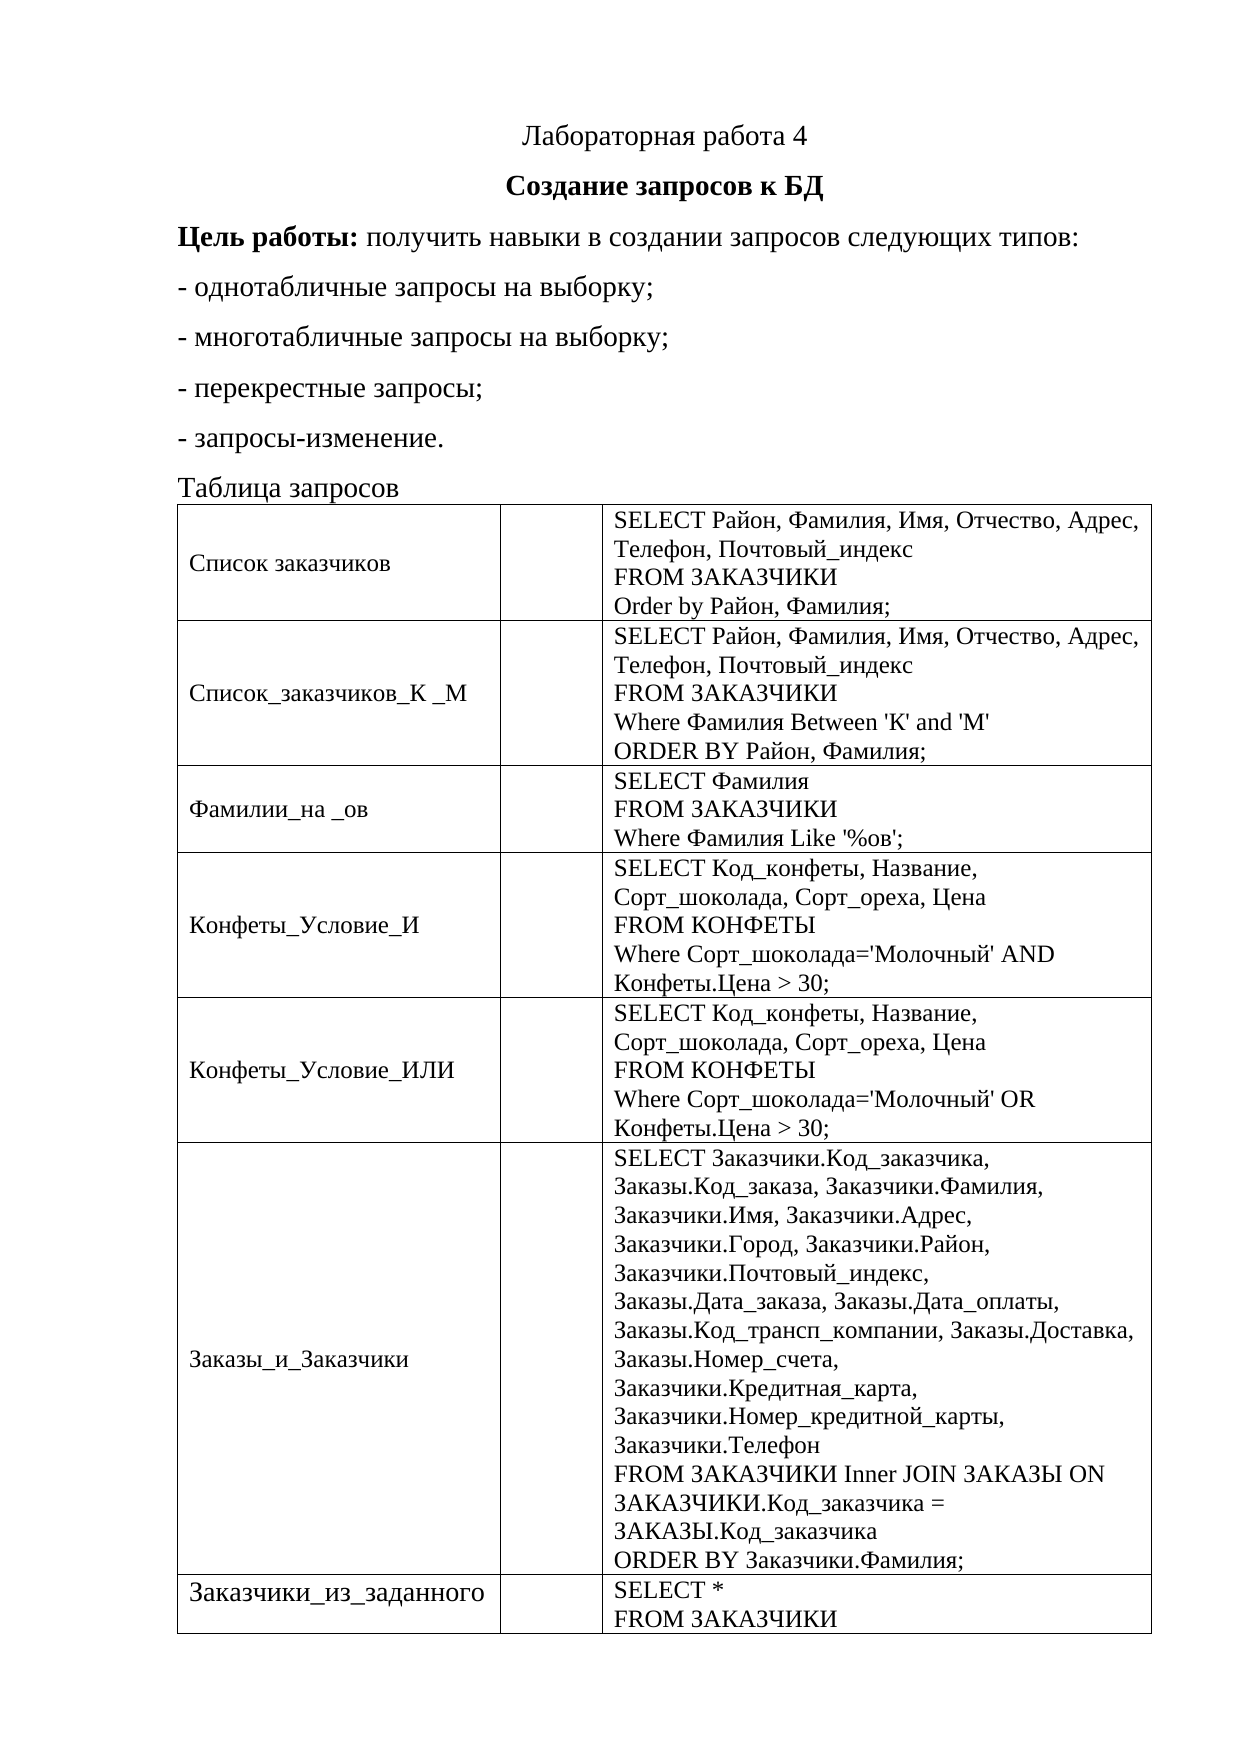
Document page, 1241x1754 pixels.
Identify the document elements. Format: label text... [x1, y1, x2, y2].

table_cell SELECT Район, Фамилия, Имя, Отчество, Адрес, Телефон, Почтовый_индекс FROM ЗАКАЗЧИКИ Where Фамилия Between 'К' and 'М' ORDER BY Район, Фамилия; [603, 621, 1151, 765]
table_cell Конфеты_Условие_ИЛИ [178, 998, 500, 1142]
text - однотабличные запросы на выборку; [177, 269, 1152, 303]
text - перекрестные запросы; [177, 370, 1152, 403]
text - многотабличные запросы на выборку; [177, 319, 1152, 353]
table_cell Фамилии_на _ов [178, 766, 500, 852]
text Лабораторная работа 4 [177, 118, 1152, 152]
text Таблица запросов [177, 470, 1152, 504]
table_header Список заказчиков [178, 505, 500, 620]
table_cell [501, 998, 602, 1142]
table_cell SELECT Фамилия FROM ЗАКАЗЧИКИ Where Фамилия Like '%ов'; [603, 766, 1151, 852]
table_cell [603, 1575, 1151, 1632]
table_cell [501, 766, 602, 852]
table_cell [501, 853, 602, 997]
text - запросы-изменение. [177, 420, 1152, 453]
table_cell Заказы_и_Заказчики [178, 1143, 500, 1574]
text Цель работы: получить навыки в создании запросов следующих типов: [177, 219, 1152, 252]
table_cell [501, 621, 602, 765]
table_cell Конфеты_Условие_И [178, 853, 500, 997]
table_header SELECT Район, Фамилия, Имя, Отчество, Адрес, Телефон, Почтовый_индекс FROM ЗАКАЗЧИКИ Order by Район, Фамилия; [603, 505, 1151, 620]
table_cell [178, 1575, 500, 1632]
table_cell Список_заказчиков_К _М [178, 621, 500, 765]
table_cell SELECT Код_конфеты, Название, Сорт_шоколада, Сорт_ореха, Цена FROM КОНФЕТЫ Where Сорт_шоколада='Молочный' AND Конфеты.Цена > 30; [603, 853, 1151, 997]
table_cell SELECT Заказчики.Код_заказчика, Заказы.Код_заказа, Заказчики.Фамилия, Заказчики.Имя, Заказчики.Адрес, Заказчики.Город, Заказчики.Район, Заказчики.Почтовый_индекс, Заказы.Дата_заказа, Заказы.Дата_оплаты, Заказы.Код_трансп_компании, Заказы.Доставка, Заказы.Номер_счета, Заказчики.Кредитная_карта, Заказчики.Номер_кредитной_карты, Заказчики.Телефон FROM ЗАКАЗЧИКИ Inner JOIN ЗАКАЗЫ ON ЗАКАЗЧИКИ.Код_заказчика = ЗАКАЗЫ.Код_заказчика ORDER BY Заказчики.Фамилия; [603, 1143, 1151, 1574]
text Создание запросов к БД [177, 168, 1152, 202]
table_cell [501, 1143, 602, 1574]
table_cell SELECT Код_конфеты, Название, Сорт_шоколада, Сорт_ореха, Цена FROM КОНФЕТЫ Where Сорт_шоколада='Молочный' OR Конфеты.Цена > 30; [603, 998, 1151, 1142]
table_cell [501, 1575, 602, 1632]
table_header [501, 505, 602, 620]
